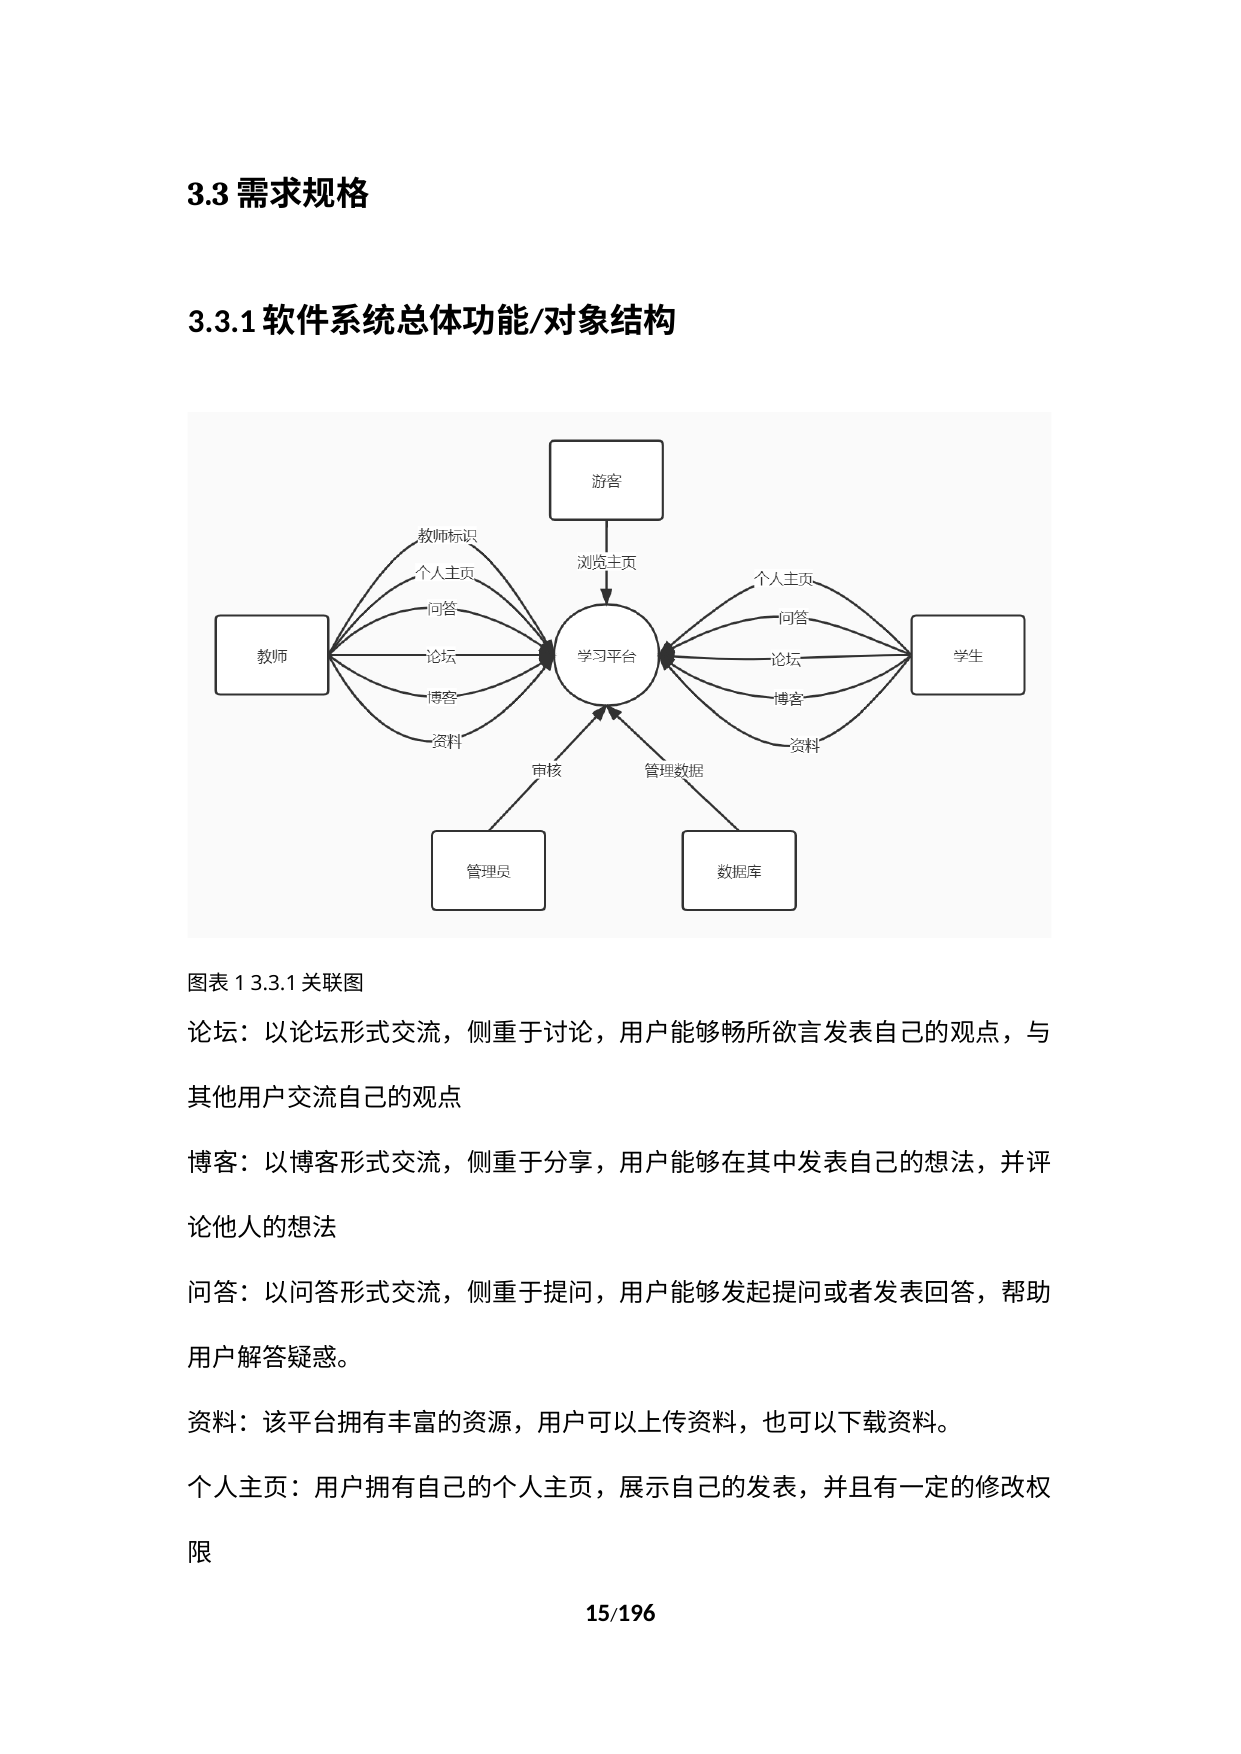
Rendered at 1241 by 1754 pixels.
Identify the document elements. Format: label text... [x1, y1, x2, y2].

text 个人主页：用户拥有自己的个人主页，展示自己的发表，并且有一定的修改权限 [187, 1453, 1053, 1583]
text 资料：该平台拥有丰富的资源，用户可以上传资料，也可以下载资料。 [187, 1388, 1053, 1453]
subtitle 3.3.1软件系统总体功能/对象结构 [187, 286, 1053, 351]
text 图表 1 3.3.1关联图 [187, 965, 1053, 998]
subtitle 3.3需求规格 [187, 158, 1053, 223]
text 问答：以问答形式交流，侧重于提问，用户能够发起提问或者发表回答，帮助用户解答疑惑。 [187, 1258, 1053, 1388]
picture [187, 412, 1052, 938]
text 博客：以博客形式交流，侧重于分享，用户能够在其中发表自己的想法，并评论他人的想法 [187, 1128, 1053, 1258]
text 论坛：以论坛形式交流，侧重于讨论，用户能够畅所欲言发表自己的观点，与其他用户交流自己的观点 [187, 998, 1053, 1128]
